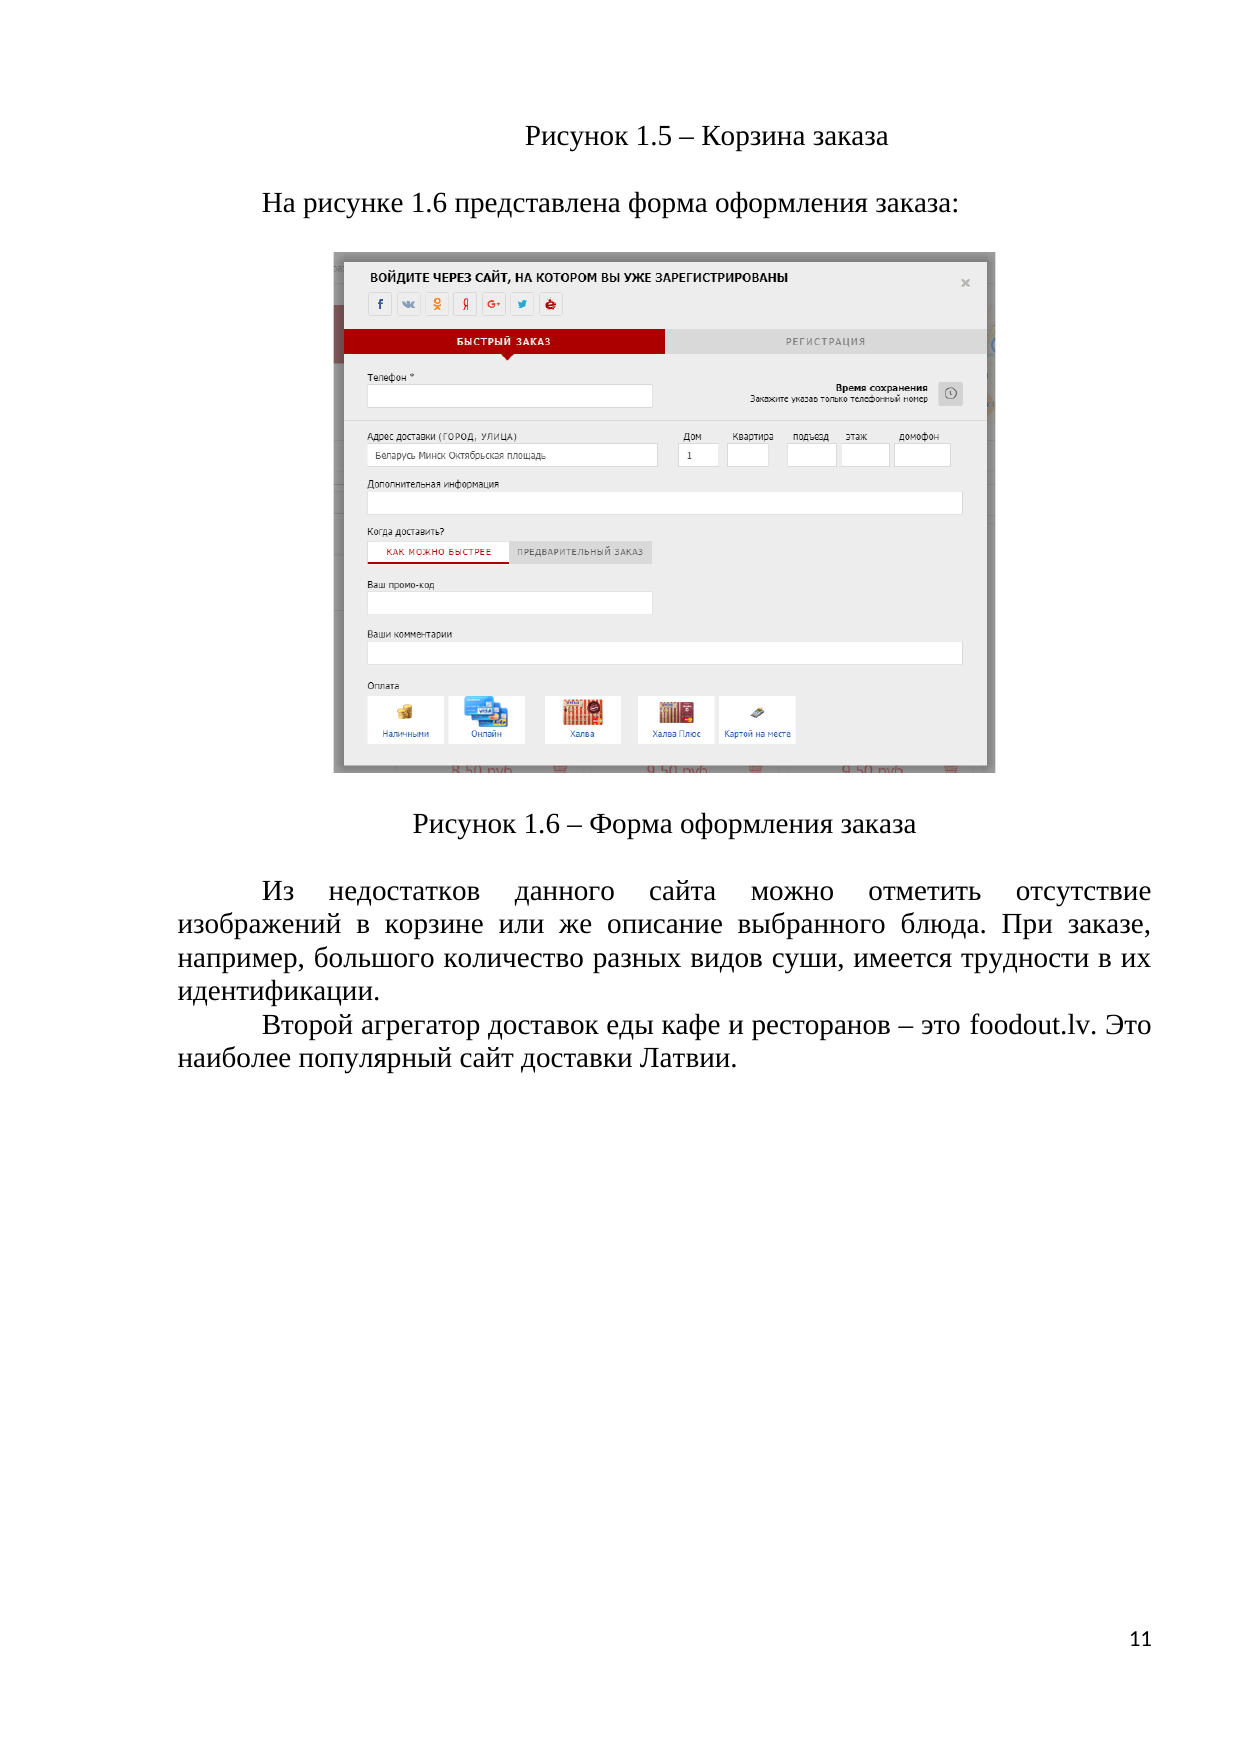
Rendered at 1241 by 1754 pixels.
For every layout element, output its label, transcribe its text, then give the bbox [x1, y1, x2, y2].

text На рисунке 1.6 представлена форма оформления заказа: [177, 185, 1152, 219]
text Рисунок 1.6 – Форма оформления заказа [177, 806, 1152, 839]
text Из недостатков данного сайта можно отметить отсутствие изображений в корзине или же описание выбранного блюда. При заказе, например, большого количество разных видов суши, имеется трудности в их идентификации. [177, 873, 1152, 1007]
text Второй агрегатор доставок еды кафе и ресторанов – это foodout.lv. Это наиболее популярный сайт доставки Латвии. [177, 1007, 1152, 1074]
picture [333, 252, 996, 773]
text Рисунок 1.5 – Корзина заказа [177, 118, 1152, 152]
